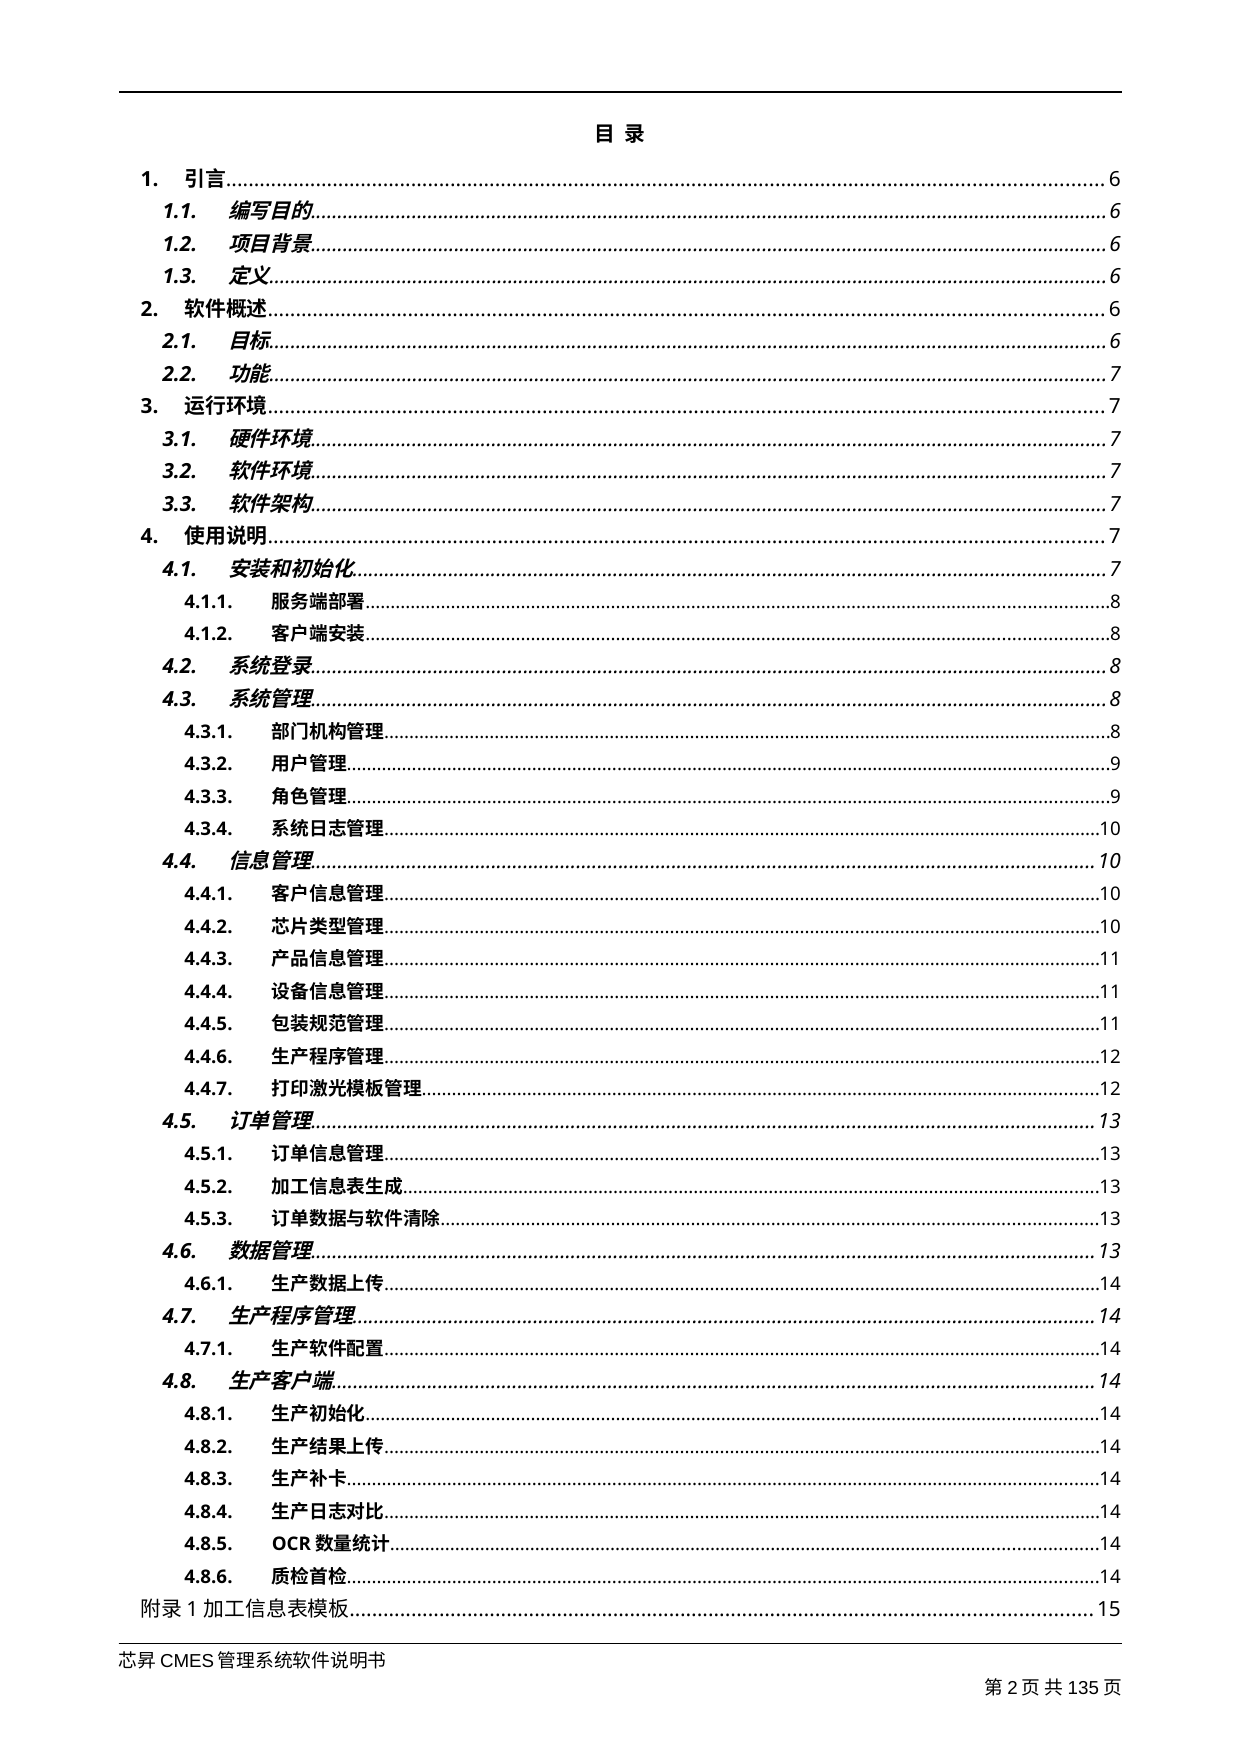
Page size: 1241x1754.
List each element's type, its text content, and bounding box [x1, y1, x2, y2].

text 1.3. 定义 6 [162, 259, 1122, 291]
text 3. 运行环境 7 [140, 389, 1122, 421]
text 1.1. 编写目的 6 [162, 194, 1122, 226]
text 4.4.2. 芯片类型管理 10 [184, 909, 1122, 941]
text 3.2. 软件环境 7 [162, 454, 1122, 486]
text 4.3.4. 系统日志管理 10 [184, 811, 1122, 844]
text 4.3. 系统管理 8 [162, 681, 1122, 714]
text 目 录 [118, 116, 1122, 149]
text 4.5.1. 订单信息管理 13 [184, 1136, 1122, 1169]
text 1. 引言 6 [140, 161, 1122, 194]
text 4.1. 安装和初始化 7 [162, 551, 1122, 584]
text 3.1. 硬件环境 7 [162, 421, 1122, 454]
text 4.8.6. 质检首检 14 [184, 1559, 1122, 1591]
text 4.5.2. 加工信息表生成 13 [184, 1169, 1122, 1201]
text 4.8.2. 生产结果上传 14 [184, 1429, 1122, 1461]
text 4.8.4. 生产日志对比 14 [184, 1494, 1122, 1526]
text 4.3.3. 角色管理 9 [184, 779, 1122, 811]
text 4.4.4. 设备信息管理 11 [184, 974, 1122, 1006]
text 4.2. 系统登录 8 [162, 649, 1122, 681]
text 4.7.1. 生产软件配置 14 [184, 1331, 1122, 1364]
text 4.7. 生产程序管理 14 [162, 1299, 1122, 1331]
text 4.1.2. 客户端安装 8 [184, 616, 1122, 649]
text 4.4.1. 客户信息管理 10 [184, 876, 1122, 909]
text 4.4.5. 包装规范管理 11 [184, 1006, 1122, 1039]
text 1.2. 项目背景 6 [162, 226, 1122, 259]
text 4.4.6. 生产程序管理 12 [184, 1039, 1122, 1071]
text 4.4.3. 产品信息管理 11 [184, 941, 1122, 974]
text 3.3. 软件架构 7 [162, 486, 1122, 519]
text 4.8.3. 生产补卡 14 [184, 1461, 1122, 1494]
text 4. 使用说明 7 [140, 519, 1122, 551]
text 2. 软件概述 6 [140, 291, 1122, 324]
text 4.8.1. 生产初始化 14 [184, 1396, 1122, 1429]
text 4.5.3. 订单数据与软件清除 13 [184, 1201, 1122, 1234]
text 4.6. 数据管理 13 [162, 1234, 1122, 1266]
text 附录1 加工信息表模板 15 [140, 1591, 1122, 1624]
text 4.3.1. 部门机构管理 8 [184, 714, 1122, 746]
text 4.4. 信息管理 10 [162, 844, 1122, 876]
text 4.8. 生产客户端 14 [162, 1364, 1122, 1396]
text 2.1. 目标 6 [162, 324, 1122, 356]
text 4.4.7. 打印激光模板管理 12 [184, 1071, 1122, 1104]
text 4.3.2. 用户管理 9 [184, 746, 1122, 779]
text 4.8.5. OCR数量统计 14 [184, 1526, 1122, 1559]
text 4.5. 订单管理 13 [162, 1104, 1122, 1136]
text 4.6.1. 生产数据上传 14 [184, 1266, 1122, 1299]
text 4.1.1. 服务端部署 8 [184, 584, 1122, 616]
text 2.2. 功能 7 [162, 356, 1122, 389]
